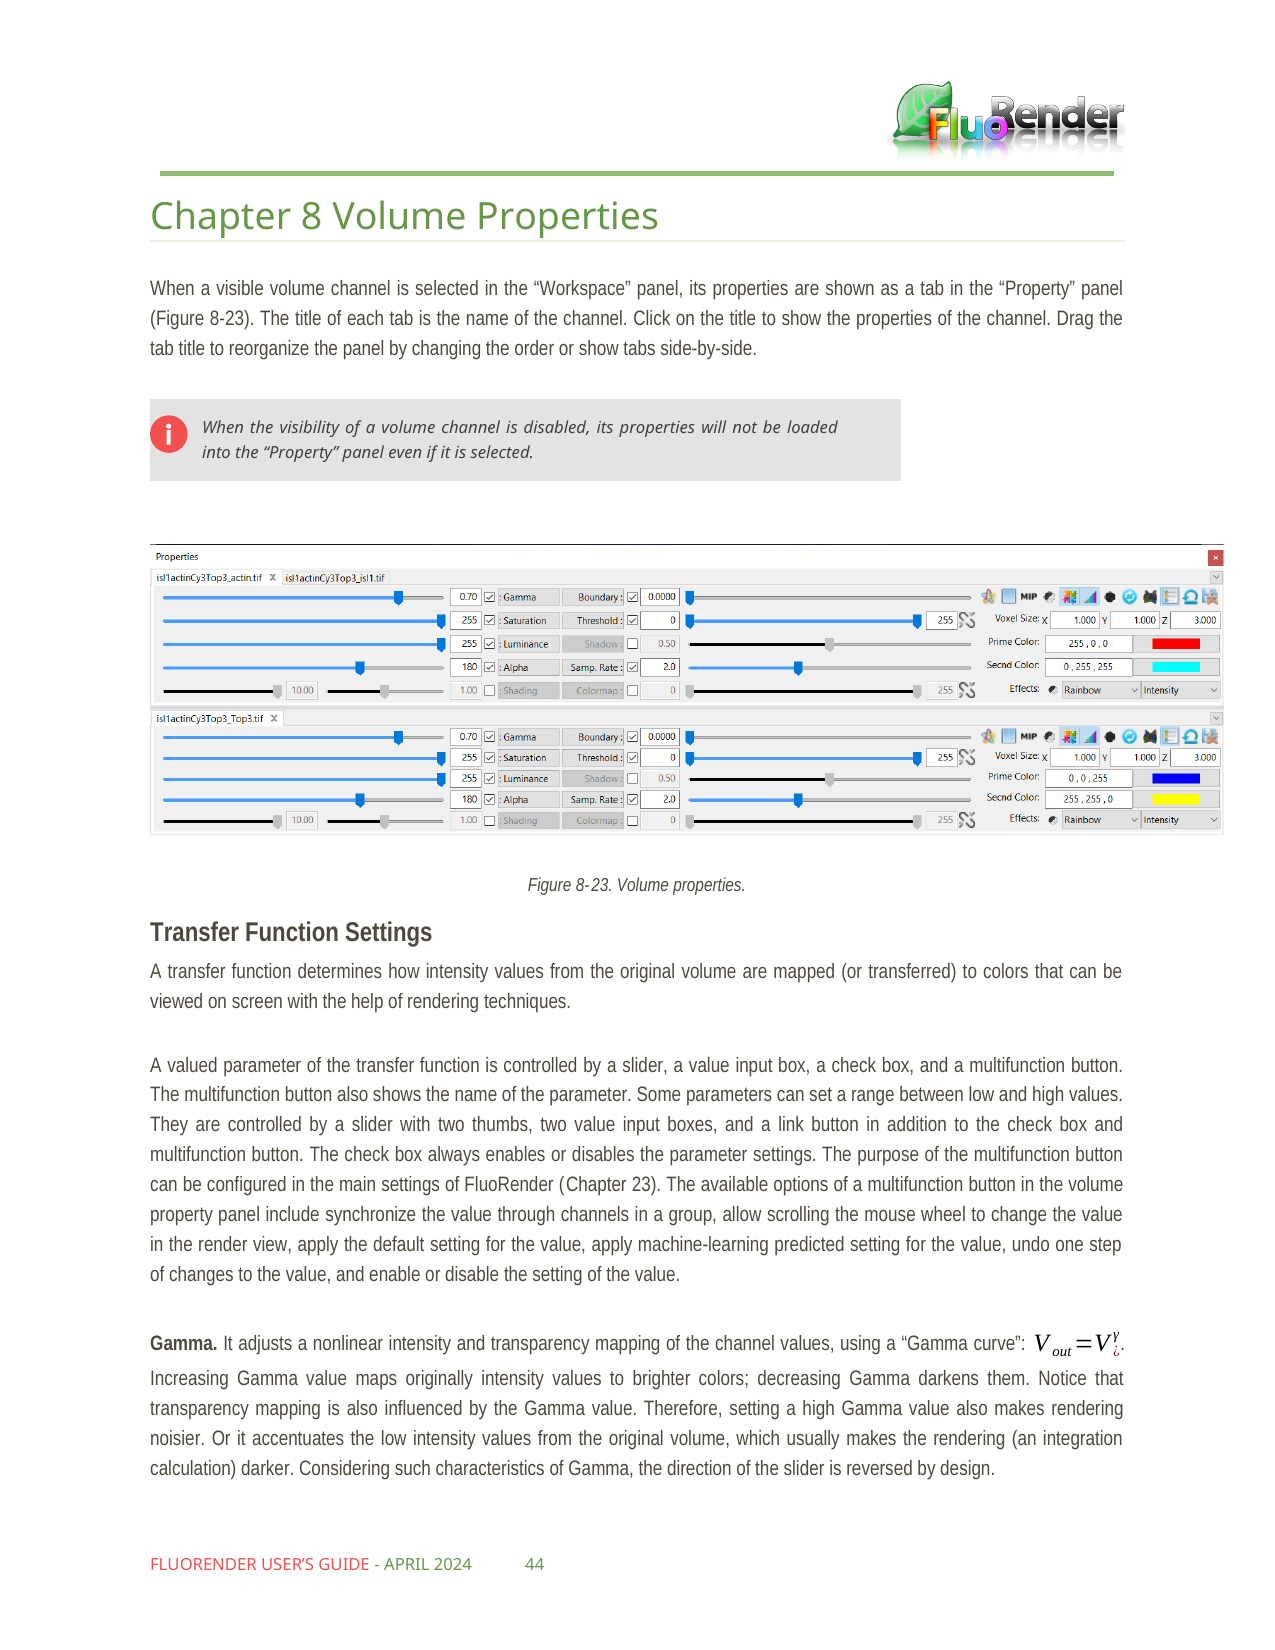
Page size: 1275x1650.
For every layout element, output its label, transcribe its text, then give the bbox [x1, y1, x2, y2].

text A valued parameter of the transfer function is controlled by a slider, a value input box, a check box, and a multifunction button. The multifunction button also shows the name of the parameter. Some parameters can set a range between low and high values. They are controlled by a slider with two thumbs, two value input boxes, and a link button in addition to the check box and multifunction button. The check box always enables or disables the parameter settings. The purpose of the multifunction button can be configured in the main settings of FluoRender (Chapter 23). The available options of a multifunction button in the volume property panel include synchronize the value through channels in a group, allow scrolling the mouse wheel to change the value in the render view, apply the default setting for the value, apply machine-learning predicted setting for the value, undo one step of changes to the value, and enable or disable the setting of the value. [150, 1052, 1125, 1286]
text Gamma. It adjusts a nonlinear intensity and transparency mapping of the channel values, using a “Gamma curve”: . Increasing Gamma value maps originally intensity values to brighter colors; decreasing Gamma darkens them. Notice that transparency mapping is also influenced by the Gamma value. Therefore, setting a high Gamma value also makes rendering noisier. Or it accentuates the low intensity values from the original volume, which usually makes the rendering (an integration calculation) darker. Considering such characteristics of Gamma, the direction of the slider is reversed by design. [150, 1325, 1125, 1479]
picture [887, 75, 1125, 165]
subtitle Transfer Function Settings [150, 916, 1125, 947]
picture [150, 544, 1224, 835]
subtitle Volume Properties [150, 189, 1125, 240]
text A transfer function determines how intensity values from the original volume are mapped (or transferred) to colors that can be viewed on screen with the help of rendering techniques. [150, 959, 1125, 1013]
table_header When the visibility of a volume channel is disabled, its properties will not be loaded into the “Property” panel even if it is selected. [202, 399, 901, 481]
table_header [150, 399, 202, 481]
